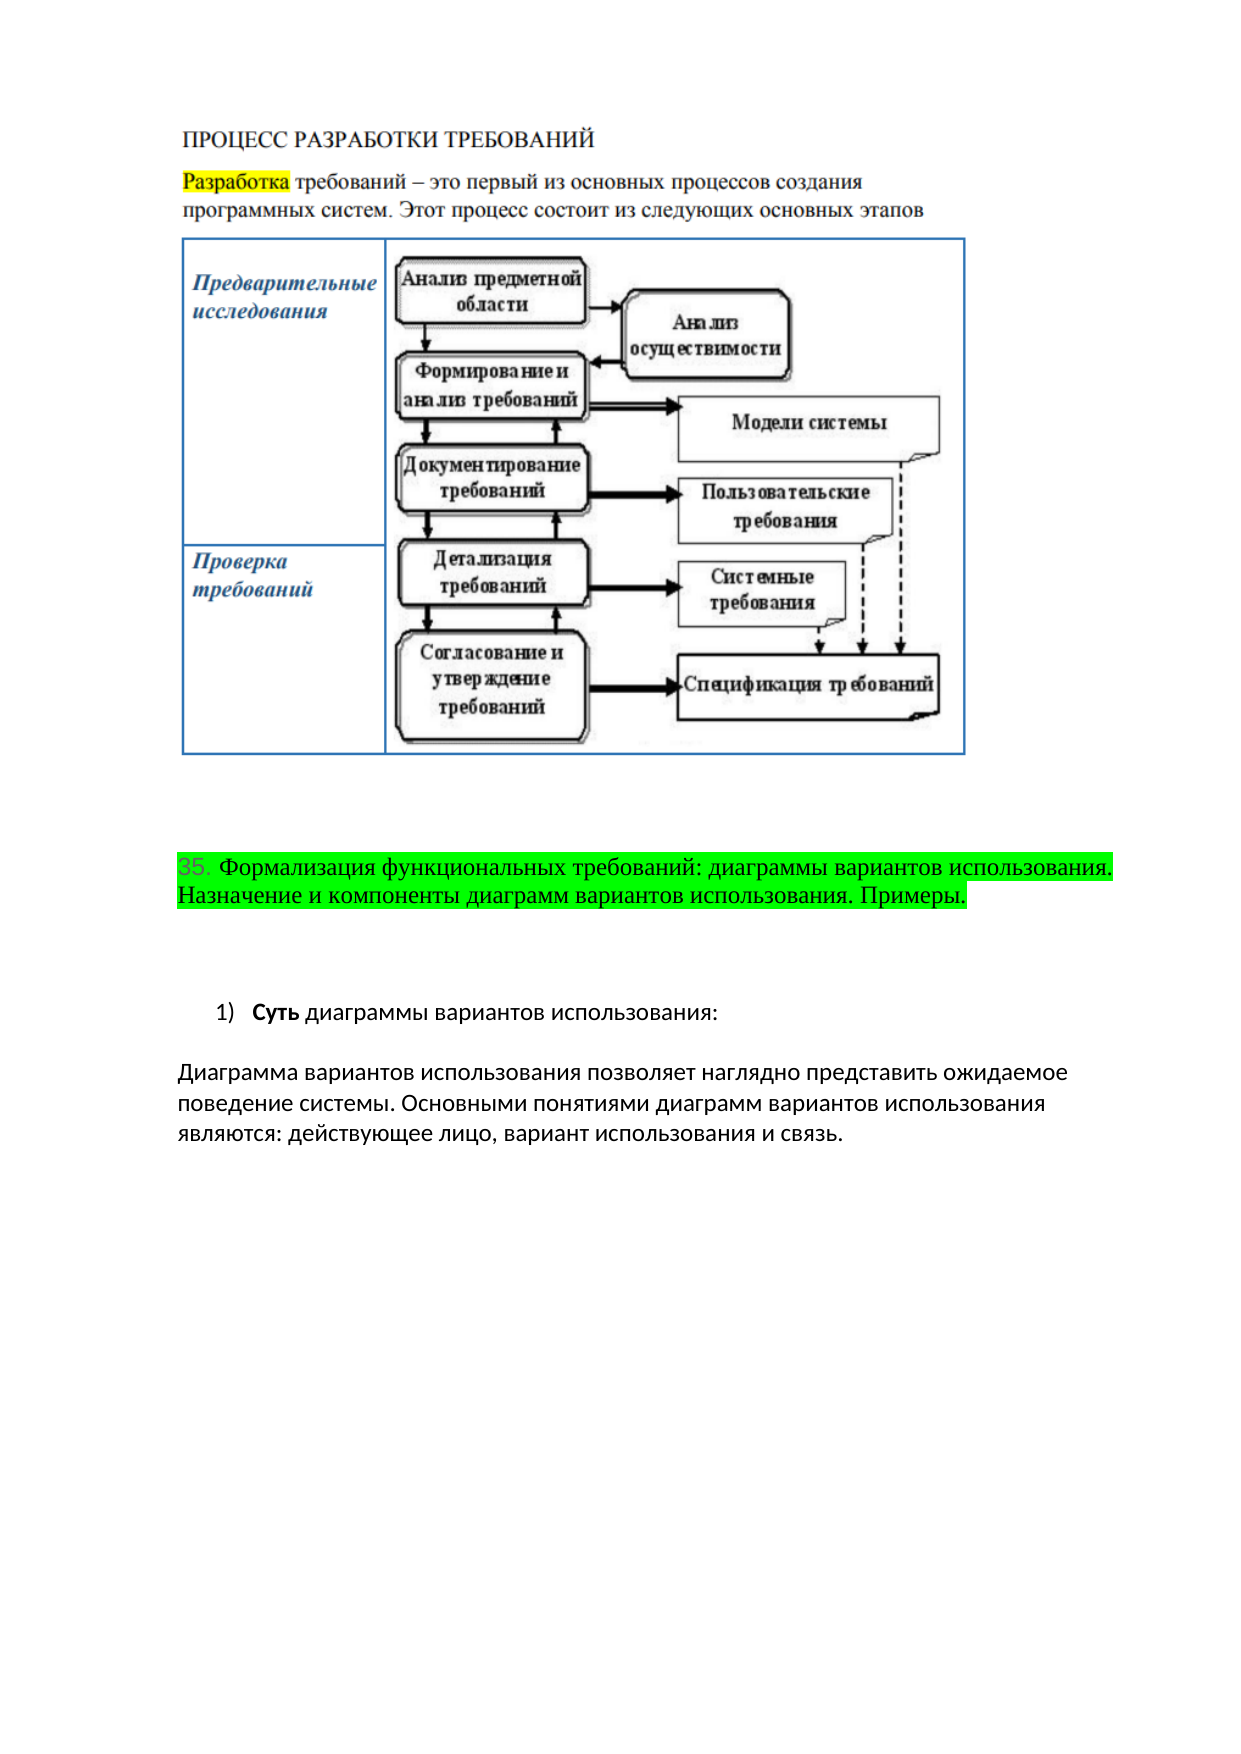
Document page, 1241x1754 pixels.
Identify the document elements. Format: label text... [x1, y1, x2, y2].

text Диаграмма вариантов использования позволяет наглядно представить ожидаемое поведение системы. Основными понятиями диаграмм вариантов использования являются: действующее лицо, вариант использования и связь. [177, 1056, 1152, 1148]
picture [177, 118, 990, 765]
list Суть диаграммы вариантов использования: [215, 996, 1152, 1027]
text 35. Формализация функциональных требований: диаграммы вариантов использования. Назначение и компоненты диаграмм вариантов использования. Примеры. [967, 852, 1152, 909]
